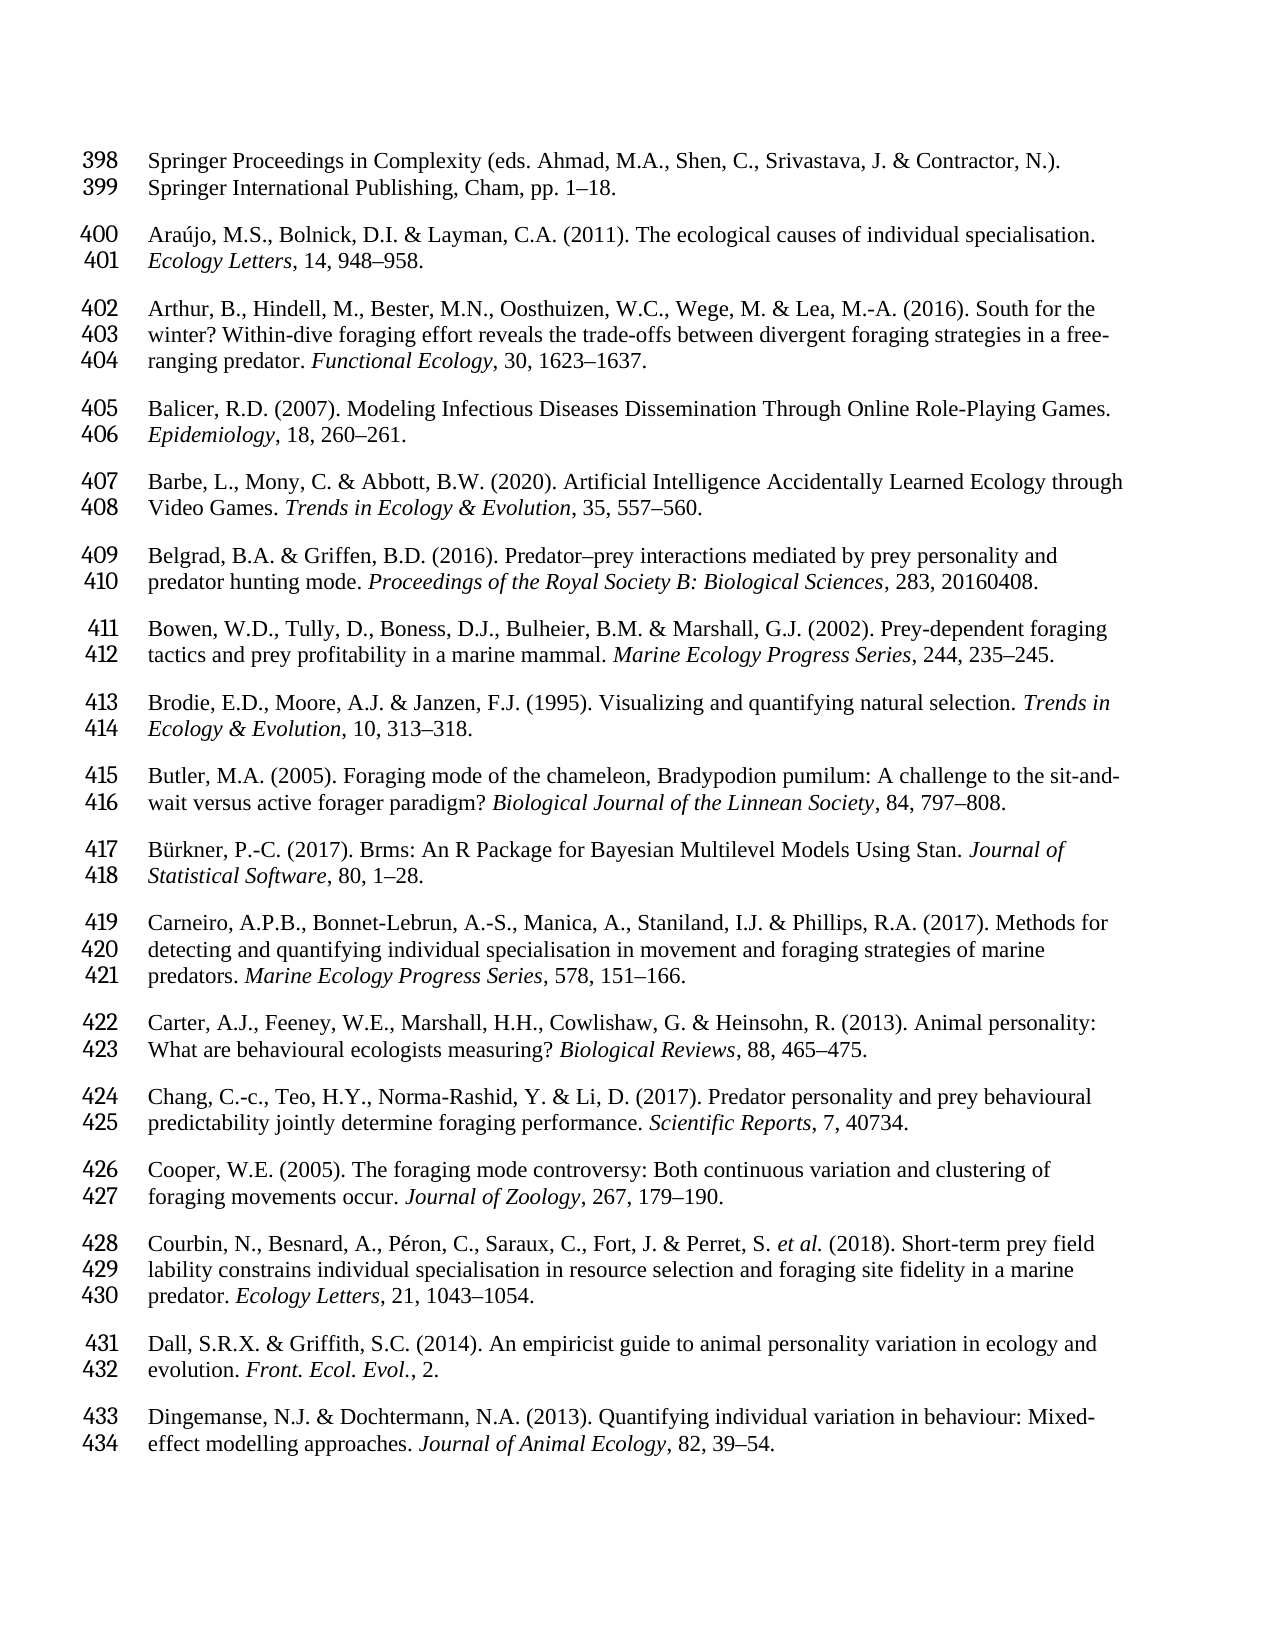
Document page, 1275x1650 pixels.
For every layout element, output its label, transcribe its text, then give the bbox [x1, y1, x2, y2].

text Courbin, N., Besnard, A., Péron, C., Saraux, C., Fort, J. & Perret, S. et al. (2018). Short-term prey field lability constrains individual specialisation in resource selection and foraging site fidelity in a marine predator. Ecology Letters, 21, 1043–1054. [148, 1230, 1127, 1309]
text Balicer, R.D. (2007). Modeling Infectious Diseases Dissemination Through Online Role-Playing Games. Epidemiology, 18, 260–261. [148, 394, 1127, 447]
text Cooper, W.E. (2005). The foraging mode controversy: Both continuous variation and clustering of foraging movements occur. Journal of Zoology, 267, 179–190. [148, 1156, 1127, 1209]
text Belgrad, B.A. & Griffen, B.D. (2016). Predator–prey interactions mediated by prey personality and predator hunting mode. Proceedings of the Royal Society B: Biological Sciences, 283, 20160408. [148, 542, 1127, 594]
text Barbe, L., Mony, C. & Abbott, B.W. (2020). Artificial Intelligence Accidentally Learned Ecology through Video Games. Trends in Ecology & Evolution, 35, 557–560. [148, 468, 1127, 521]
text Brodie, E.D., Moore, A.J. & Janzen, F.J. (1995). Visualizing and quantifying natural selection. Trends in Ecology & Evolution, 10, 313–318. [148, 689, 1127, 741]
text Arthur, B., Hindell, M., Bester, M.N., Oosthuizen, W.C., Wege, M. & Lea, M.-A. (2016). South for the winter? Within-dive foraging effort reveals the trade-offs between divergent foraging strategies in a free-ranging predator. Functional Ecology, 30, 1623–1637. [148, 295, 1127, 374]
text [148, 148, 1127, 200]
text Carneiro, A.P.B., Bonnet-Lebrun, A.-S., Manica, A., Staniland, I.J. & Phillips, R.A. (2017). Methods for detecting and quantifying individual specialisation in movement and foraging strategies of marine predators. Marine Ecology Progress Series, 578, 151–166. [148, 909, 1127, 988]
text Dingemanse, N.J. & Dochtermann, N.A. (2013). Quantifying individual variation in behaviour: Mixed-effect modelling approaches. Journal of Animal Ecology, 82, 39–54. [148, 1403, 1127, 1456]
text Bowen, W.D., Tully, D., Boness, D.J., Bulheier, B.M. & Marshall, G.J. (2002). Prey-dependent foraging tactics and prey profitability in a marine mammal. Marine Ecology Progress Series, 244, 235–245. [148, 615, 1127, 668]
text Dall, S.R.X. & Griffith, S.C. (2014). An empiricist guide to animal personality variation in ecology and evolution. Front. Ecol. Evol., 2. [148, 1330, 1127, 1382]
text Carter, A.J., Feeney, W.E., Marshall, H.H., Cowlishaw, G. & Heinsohn, R. (2013). Animal personality: What are behavioural ecologists measuring? Biological Reviews, 88, 465–475. [148, 1009, 1127, 1062]
text Araújo, M.S., Bolnick, D.I. & Layman, C.A. (2011). The ecological causes of individual specialisation. Ecology Letters, 14, 948–958. [148, 221, 1127, 274]
text Butler, M.A. (2005). Foraging mode of the chameleon, Bradypodion pumilum: A challenge to the sit-and-wait versus active forager paradigm? Biological Journal of the Linnean Society, 84, 797–808. [148, 762, 1127, 815]
text Bürkner, P.-C. (2017). Brms: An R Package for Bayesian Multilevel Models Using Stan. Journal of Statistical Software, 80, 1–28. [148, 836, 1127, 888]
text Chang, C.-c., Teo, H.Y., Norma-Rashid, Y. & Li, D. (2017). Predator personality and prey behavioural predictability jointly determine foraging performance. Scientific Reports, 7, 40734. [148, 1083, 1127, 1136]
